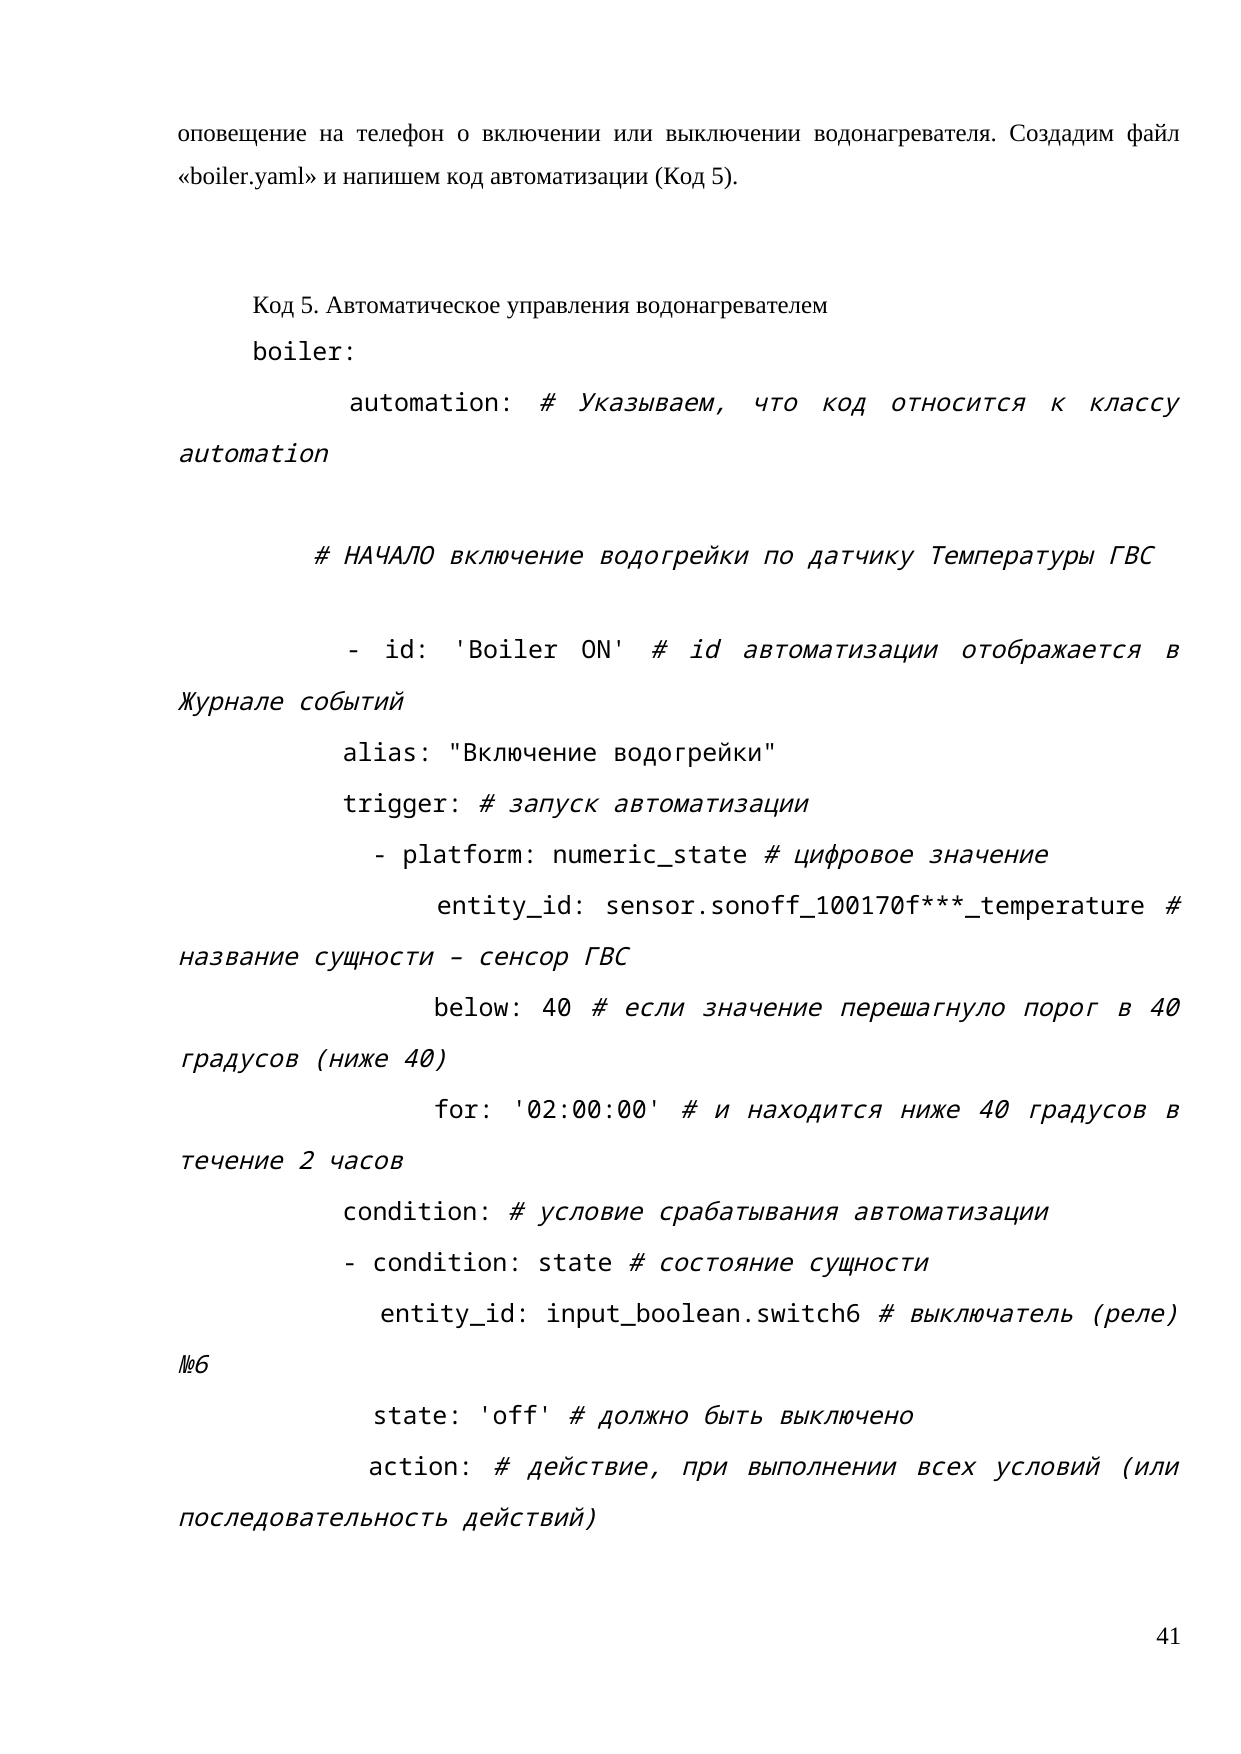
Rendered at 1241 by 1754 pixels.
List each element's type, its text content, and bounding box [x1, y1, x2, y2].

text - platform: numeric_state # цифровое значение [177, 836, 1181, 870]
text alias: "Включение водогрейки" [177, 734, 1181, 768]
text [177, 118, 1181, 190]
text state: 'off' # должно быть выключено [177, 1398, 1181, 1432]
text - id: 'Boiler ON' # id автоматизации отображается в Журнале событий [177, 632, 1181, 717]
text automation: # Указываем, что код относится к классу automation [177, 385, 1181, 470]
text condition: # условие срабатывания автоматизации [177, 1193, 1181, 1228]
text boiler: [177, 334, 1181, 368]
text trigger: # запуск автоматизации [177, 785, 1181, 819]
text for: '02:00:00' # и находится ниже 40 градусов в течение 2 часов [177, 1091, 1181, 1177]
text # НАЧАЛО включение водогрейки по датчику Температуры ГВС [177, 538, 1181, 572]
text - condition: state # состояние сущности [177, 1244, 1181, 1279]
text entity_id: input_boolean.switch6 # выключатель (реле) №6 [177, 1296, 1181, 1381]
text below: 40 # если значение перешагнуло порог в 40 градусов (ниже 40) [177, 989, 1181, 1074]
text Код 5. Автоматическое управления водонагревателем [177, 291, 1181, 319]
text entity_id: sensor.sonoff_100170f***_temperature # название сущности – сенсор ГВС [177, 887, 1181, 972]
text action: # действие, при выполнении всех условий (или последовательность действий) [177, 1449, 1181, 1534]
